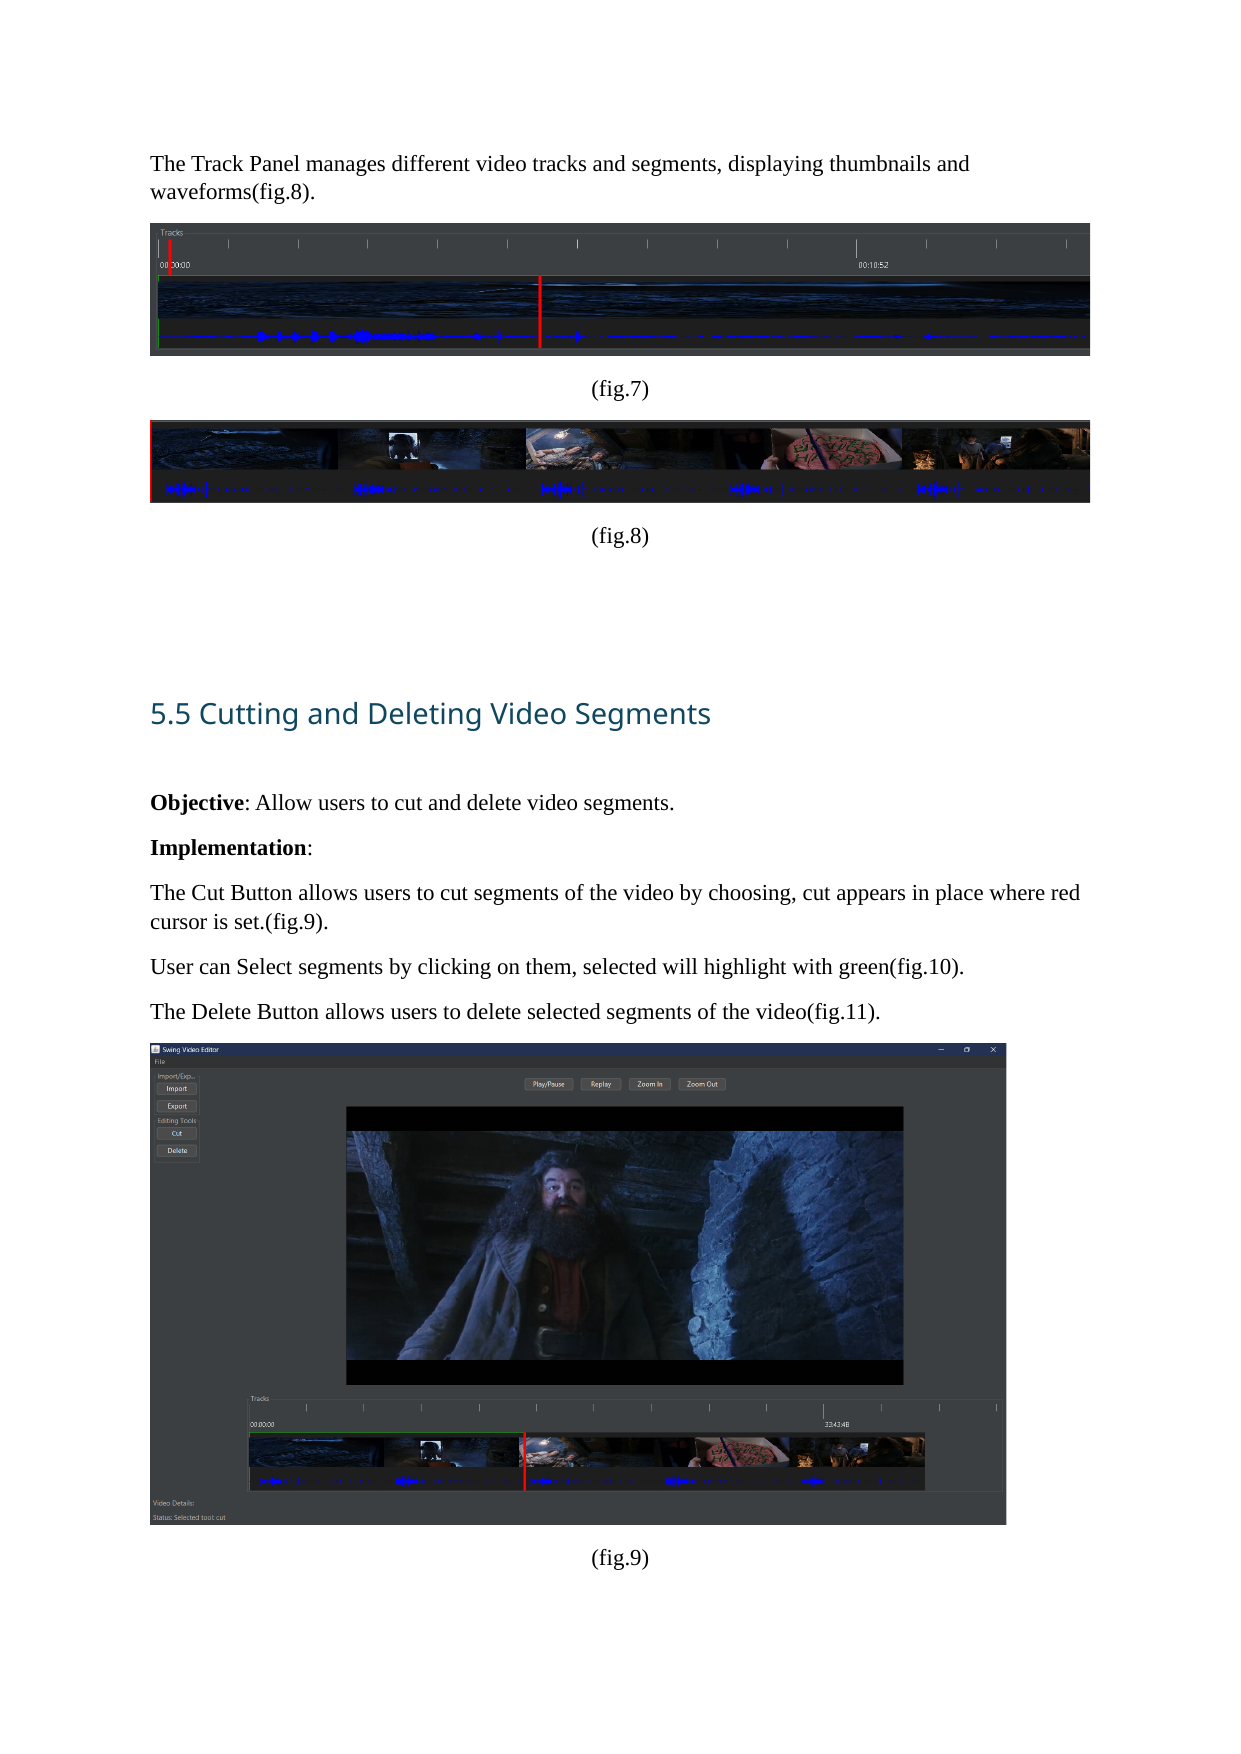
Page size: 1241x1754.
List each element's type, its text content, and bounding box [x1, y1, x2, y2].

picture [150, 223, 1091, 356]
text User can Select segments by clicking on them, selected will highlight with green(fig.10). [150, 953, 1090, 979]
text (fig.7) [150, 375, 1090, 401]
text (fig.9) [150, 1544, 1090, 1570]
picture [150, 1043, 1007, 1525]
text The Cut Button allows users to cut segments of the video by choosing, cut appears in place where red cursor is set.(fig.9). [150, 879, 1090, 934]
text The Delete Button allows users to delete selected segments of the video(fig.11). [150, 998, 1090, 1024]
text The Track Panel manages different video tracks and segments, displaying thumbnails and waveforms(fig.8). [150, 150, 1090, 205]
text (fig.8) [150, 522, 1090, 548]
text Objective: Allow users to cut and delete video segments. [150, 789, 1090, 816]
subtitle 5.5 Cutting and Deleting Video Segments [150, 693, 1090, 733]
text Implementation: [150, 834, 1090, 861]
picture [150, 420, 1091, 503]
